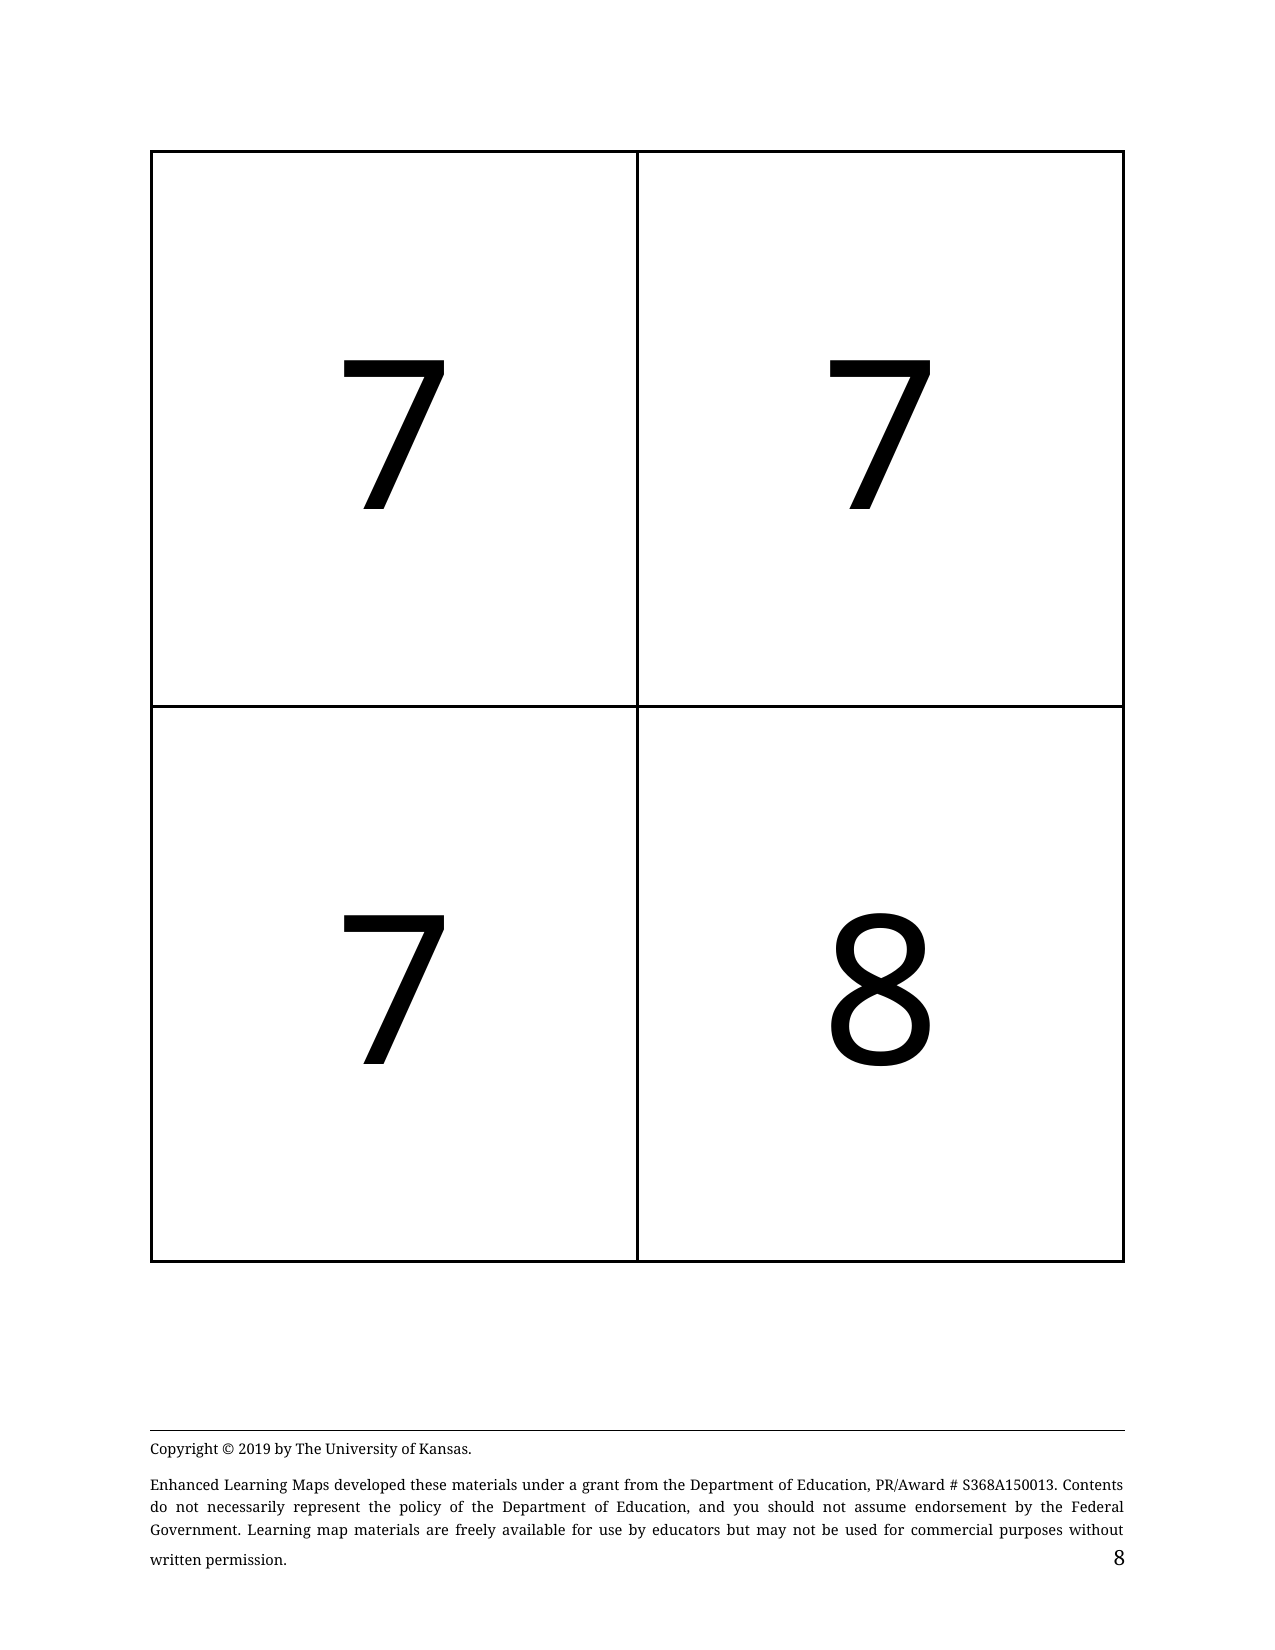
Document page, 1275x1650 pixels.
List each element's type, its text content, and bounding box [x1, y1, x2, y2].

table_cell 7 [639, 153, 1122, 705]
table_cell 7 [153, 153, 636, 705]
table_cell 7 [153, 708, 636, 1260]
table_cell 8 [639, 708, 1122, 1260]
